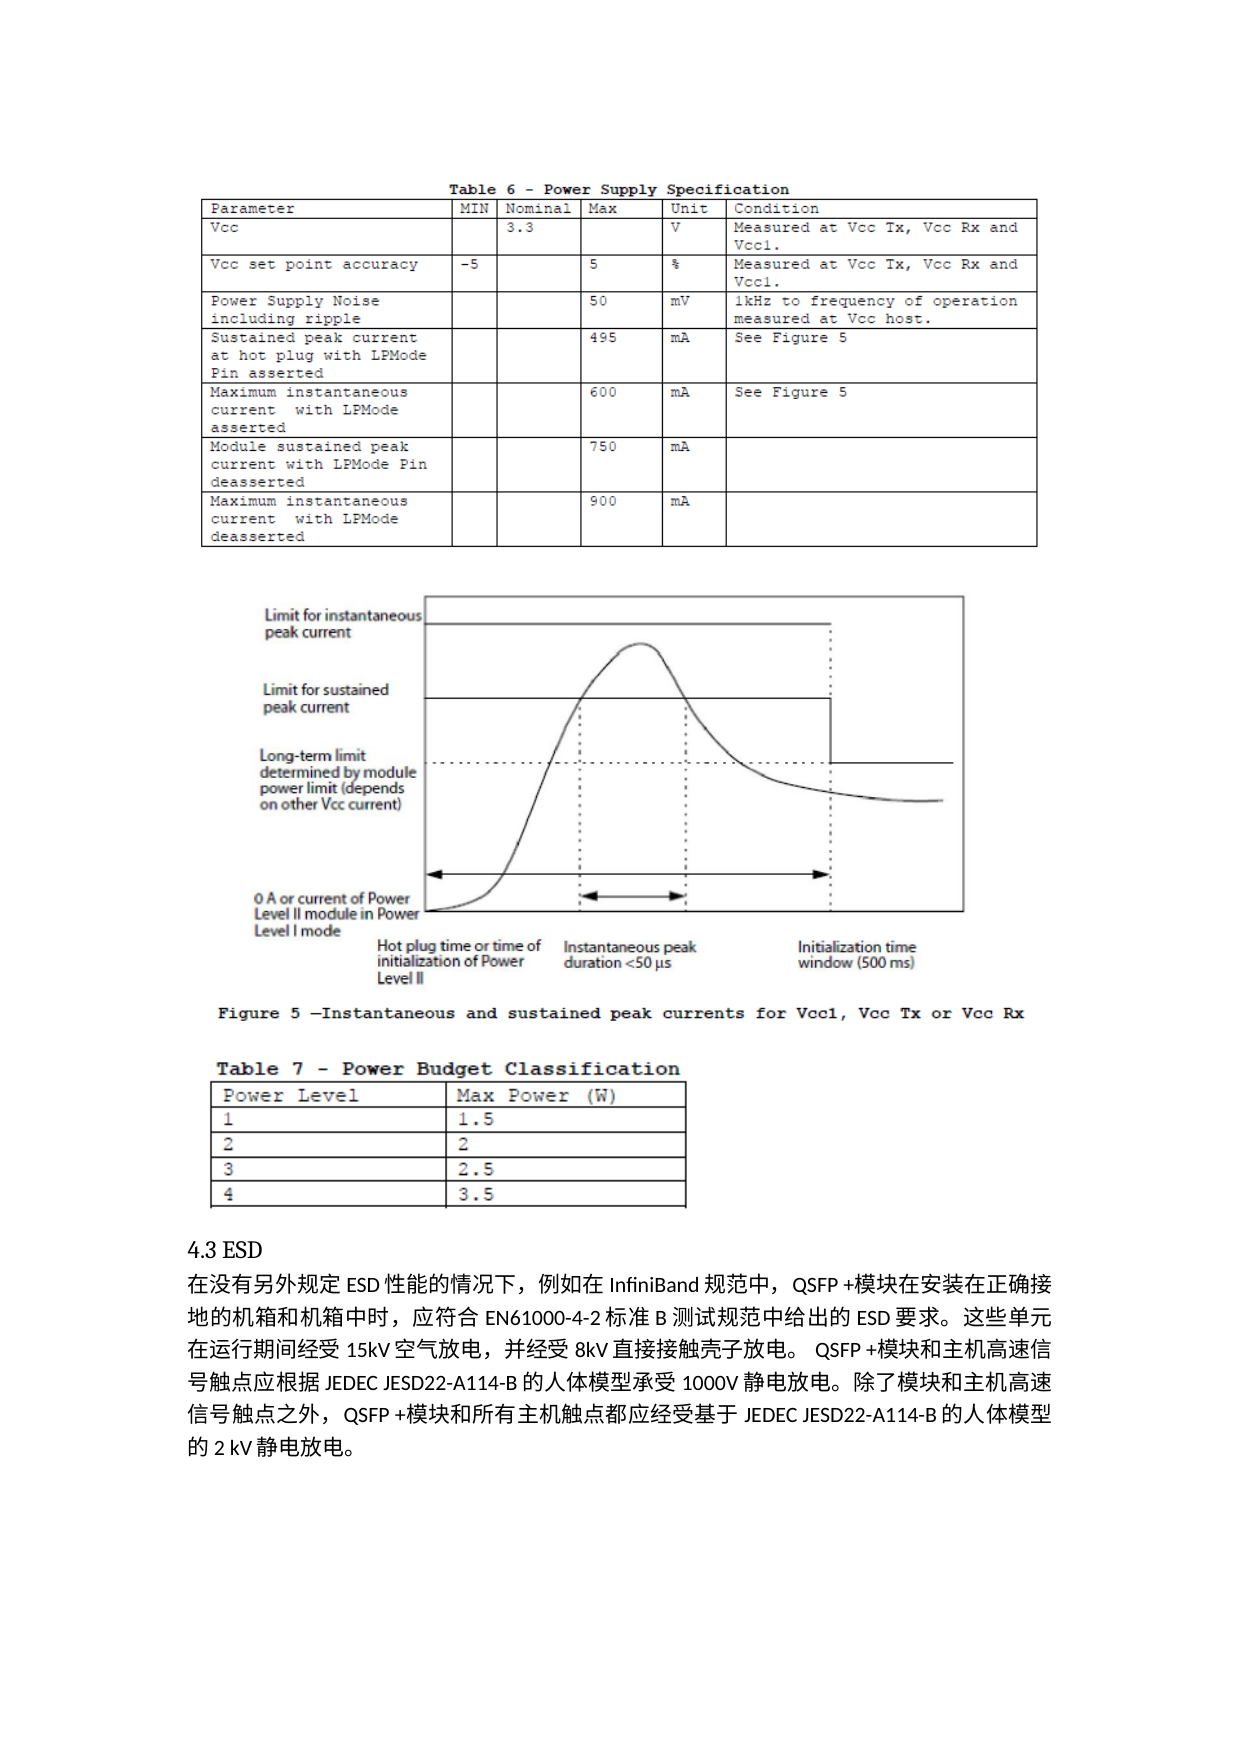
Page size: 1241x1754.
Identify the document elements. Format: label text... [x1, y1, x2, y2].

picture [187, 584, 1053, 1030]
picture [187, 1039, 700, 1218]
picture [187, 162, 1053, 553]
text 4.3 ESD [187, 1234, 1053, 1267]
text 在没有另外规定ESD性能的情况下，例如在InfiniBand规范中，QSFP +模块在安装在正确接地的机箱和机箱中时，应符合EN61000-4-2标准B测试规范中给出的ESD要求。这些单元在运行期间经受15kV空气放电，并经受8kV直接接触壳子放电。 QSFP +模块和主机高速信号触点应根据JEDEC JESD22-A114-B的人体模型承受1000V静电放电。除了模块和主机高速信号触点之外，QSFP +模块和所有主机触点都应经受基于JEDEC JESD22-A114-B的人体模型的2 kV静电放电。 [187, 1267, 1053, 1462]
